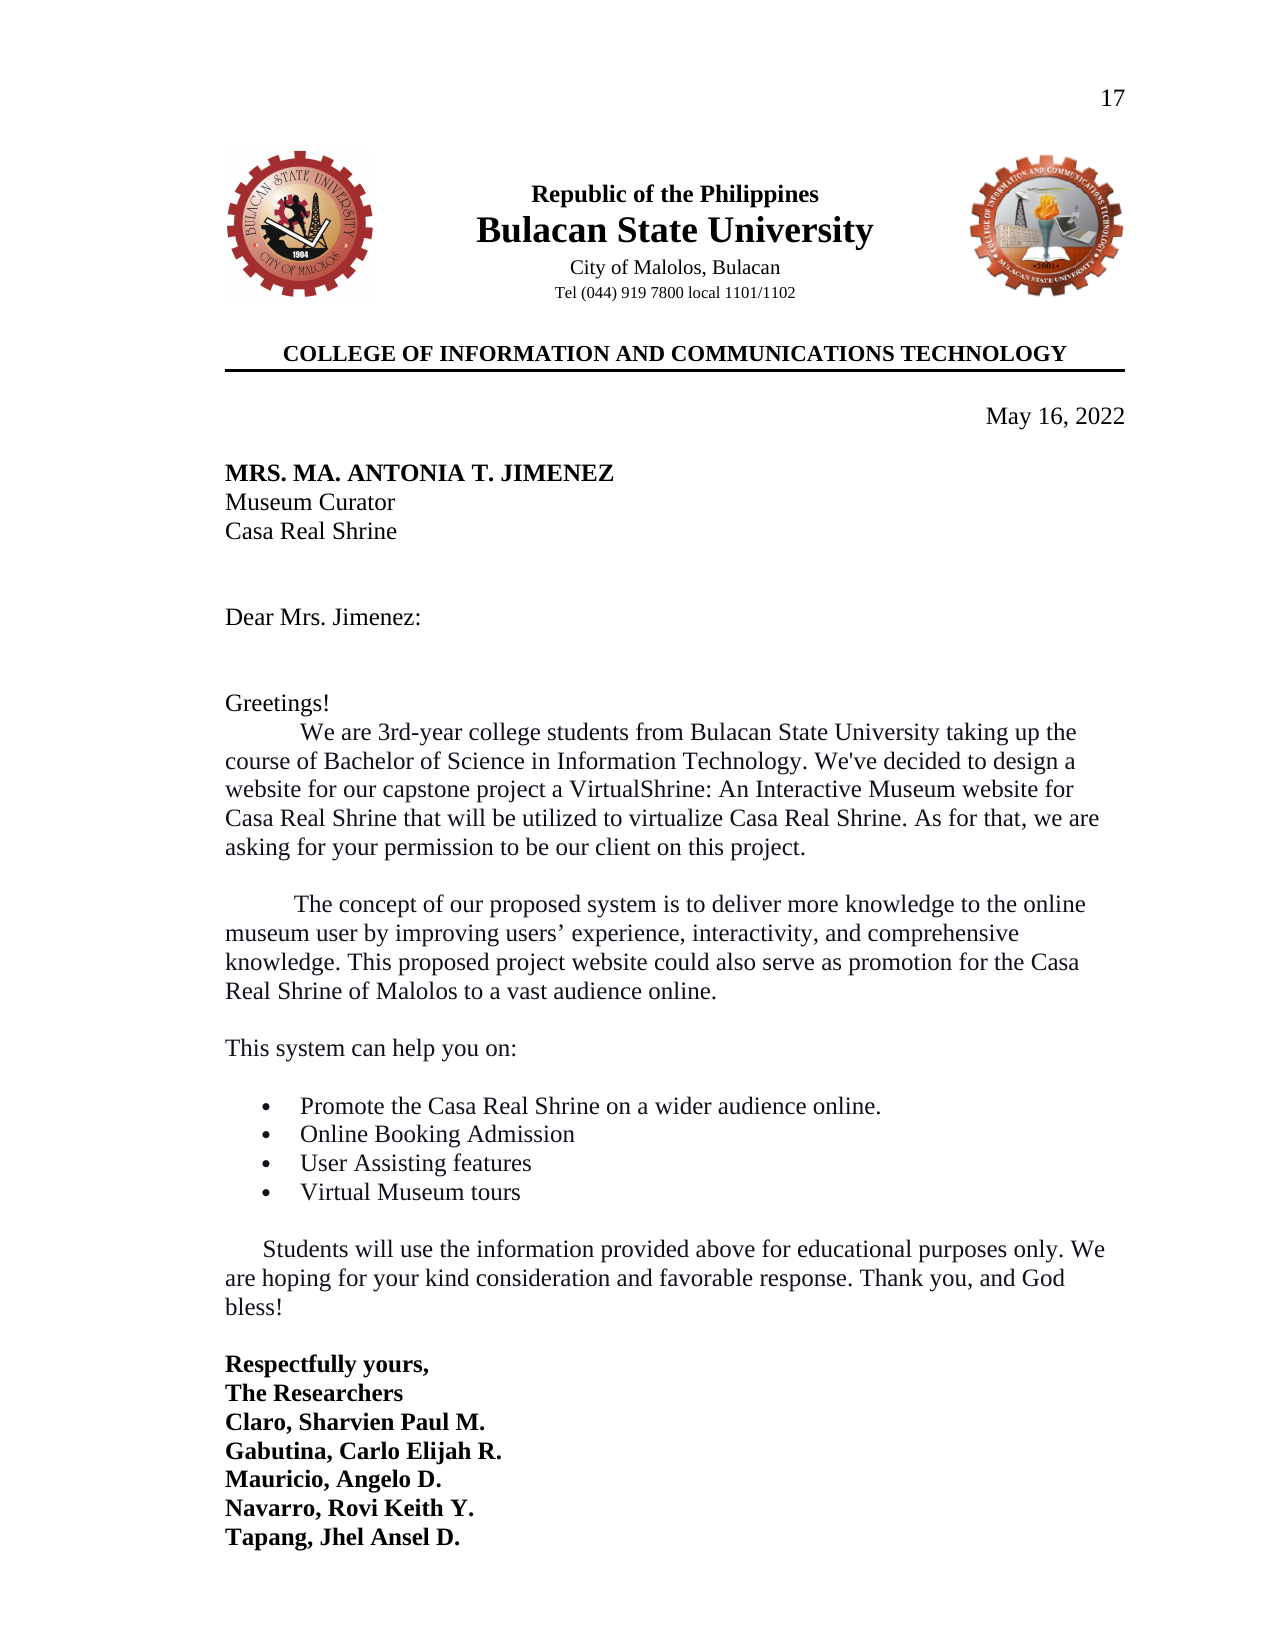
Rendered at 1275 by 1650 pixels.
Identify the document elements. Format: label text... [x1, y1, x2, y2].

text COLLEGE OF INFORMATION AND COMMUNICATIONS TECHNOLOGY [225, 340, 1125, 369]
list Virtual Museum tours [262, 1177, 1125, 1206]
text The Researchers [225, 1378, 1125, 1407]
text Students will use the information provided above for educational purposes only. We are hoping for your kind consideration and favorable response. Thank you, and God bless! [225, 1234, 1125, 1321]
text This system can help you on: [225, 1033, 1125, 1062]
subtitle City of Malolos, Bulacan [374, 255, 1125, 279]
text We are 3rd-year college students from Bulacan State University taking up the course of Bachelor of Science in Information Technology. We've decided to design a website for our capstone project a VirtualShrine: An Interactive Museum website for Casa Real Shrine that will be utilized to virtualize Casa Real Shrine. As for that, we are asking for your permission to be our client on this project. [225, 717, 1125, 861]
picture [966, 251, 1125, 255]
text Respectfully yours, [225, 1349, 1125, 1378]
list Online Booking Admission [262, 1119, 1125, 1148]
text Museum Curator [225, 487, 1125, 516]
text The concept of our proposed system is to deliver more knowledge to the online museum user by improving users’ experience, interactivity, and comprehensive knowledge. This proposed project website could also serve as promotion for the Casa Real Shrine of Malolos to a vast audience online. [225, 889, 1125, 1004]
subtitle Bulacan State University [374, 207, 1125, 251]
text Mauricio, Angelo D. [225, 1464, 1125, 1493]
text Claro, Sharvien Paul M. [225, 1407, 1125, 1436]
picture [966, 150, 1125, 179]
list User Assisting features [262, 1148, 1125, 1177]
text Casa Real Shrine [225, 516, 1125, 544]
subtitle Tel (044) 919 7800 local 1101/1102 [225, 283, 1125, 302]
title Republic of the Philippines [374, 179, 1125, 207]
picture [966, 279, 1125, 283]
text Dear Mrs. Jimenez: [225, 602, 1125, 631]
text MRS. MA. ANTONIA T. JIMENEZ [225, 458, 1125, 487]
text May 16, 2022 [225, 401, 1125, 429]
text Tapang, Jhel Ansel D. [225, 1522, 1125, 1551]
text Gabutina, Carlo Elijah R. [225, 1436, 1125, 1464]
list Promote the Casa Real Shrine on a wider audience online. [262, 1091, 1125, 1119]
text Greetings! [225, 688, 1125, 717]
text Navarro, Rovi Keith Y. [225, 1493, 1125, 1522]
